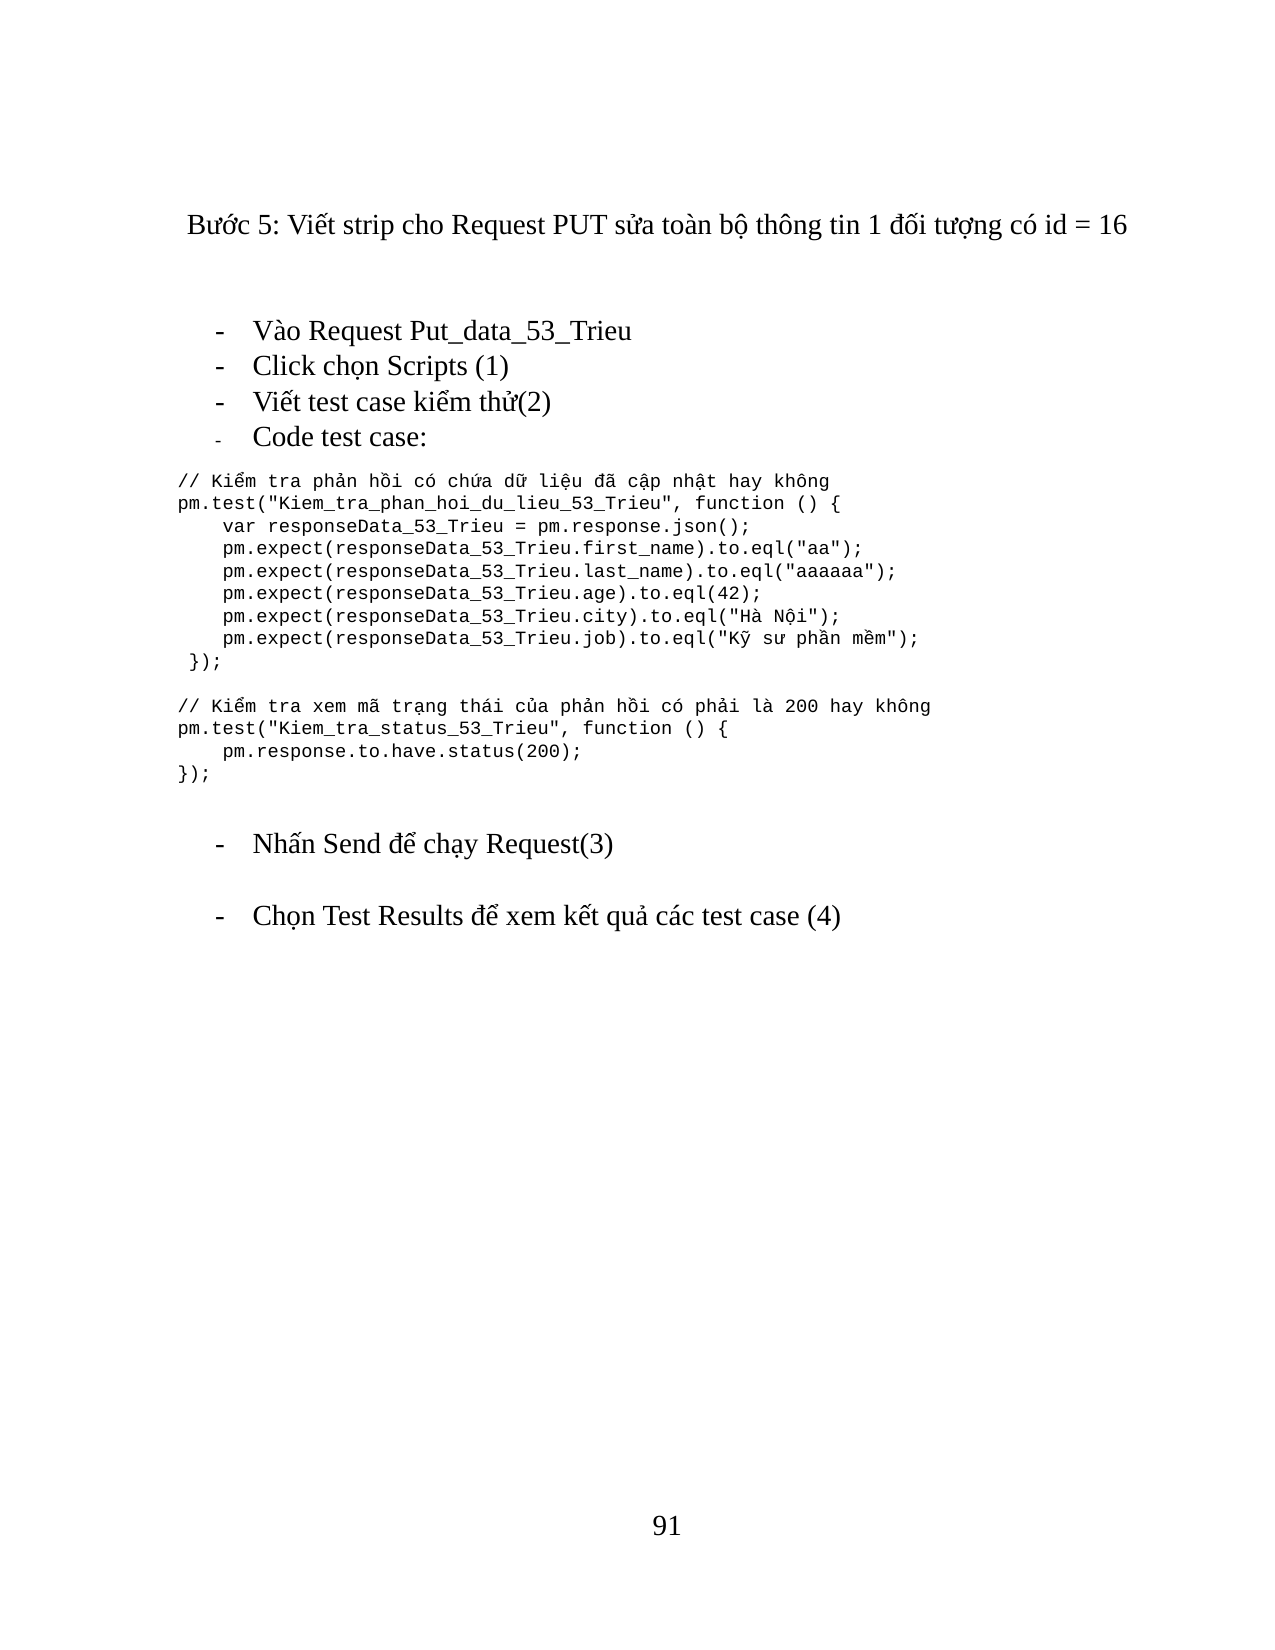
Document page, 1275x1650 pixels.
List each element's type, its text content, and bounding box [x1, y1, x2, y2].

text var responseData_53_Trieu = pm.response.json(); [177, 516, 1157, 538]
text pm.test("Kiem_tra_phan_hoi_du_lieu_53_Trieu", function () { [177, 494, 1157, 515]
list Click chọn Scripts (1) [215, 348, 1157, 382]
list Vào Request Put_data_53_Trieu [215, 313, 1157, 346]
list Code test case: [215, 419, 1157, 453]
text pm.expect(responseData_53_Trieu.first_name).to.eql("aa"); [177, 539, 1157, 560]
text pm.expect(responseData_53_Trieu.age).to.eql(42); [177, 584, 1157, 605]
list Chọn Test Results để xem kết quả các test case (4) [215, 898, 1157, 932]
text pm.expect(responseData_53_Trieu.city).to.eql("Hà Nội"); [177, 606, 1157, 628]
text // Kiểm tra phản hồi có chứa dữ liệu đã cập nhật hay không [177, 471, 1157, 493]
subtitle Bước 5: Viết strip cho Request PUT sửa toàn bộ thông tin 1 đối tượng có id = 16 [187, 207, 1157, 241]
text }); [177, 764, 1157, 785]
text // Kiểm tra xem mã trạng thái của phản hồi có phải là 200 hay không [177, 696, 1157, 718]
list Viết test case kiểm thử(2) [215, 384, 1157, 417]
text pm.expect(responseData_53_Trieu.last_name).to.eql("aaaaaa"); [177, 561, 1157, 583]
text pm.test("Kiem_tra_status_53_Trieu", function () { [177, 719, 1157, 740]
text }); [177, 651, 1157, 673]
text pm.response.to.have.status(200); [177, 741, 1157, 763]
text pm.expect(responseData_53_Trieu.job).to.eql("Kỹ sư phần mềm"); [177, 629, 1157, 650]
list Nhấn Send để chạy Request(3) [215, 826, 1157, 859]
